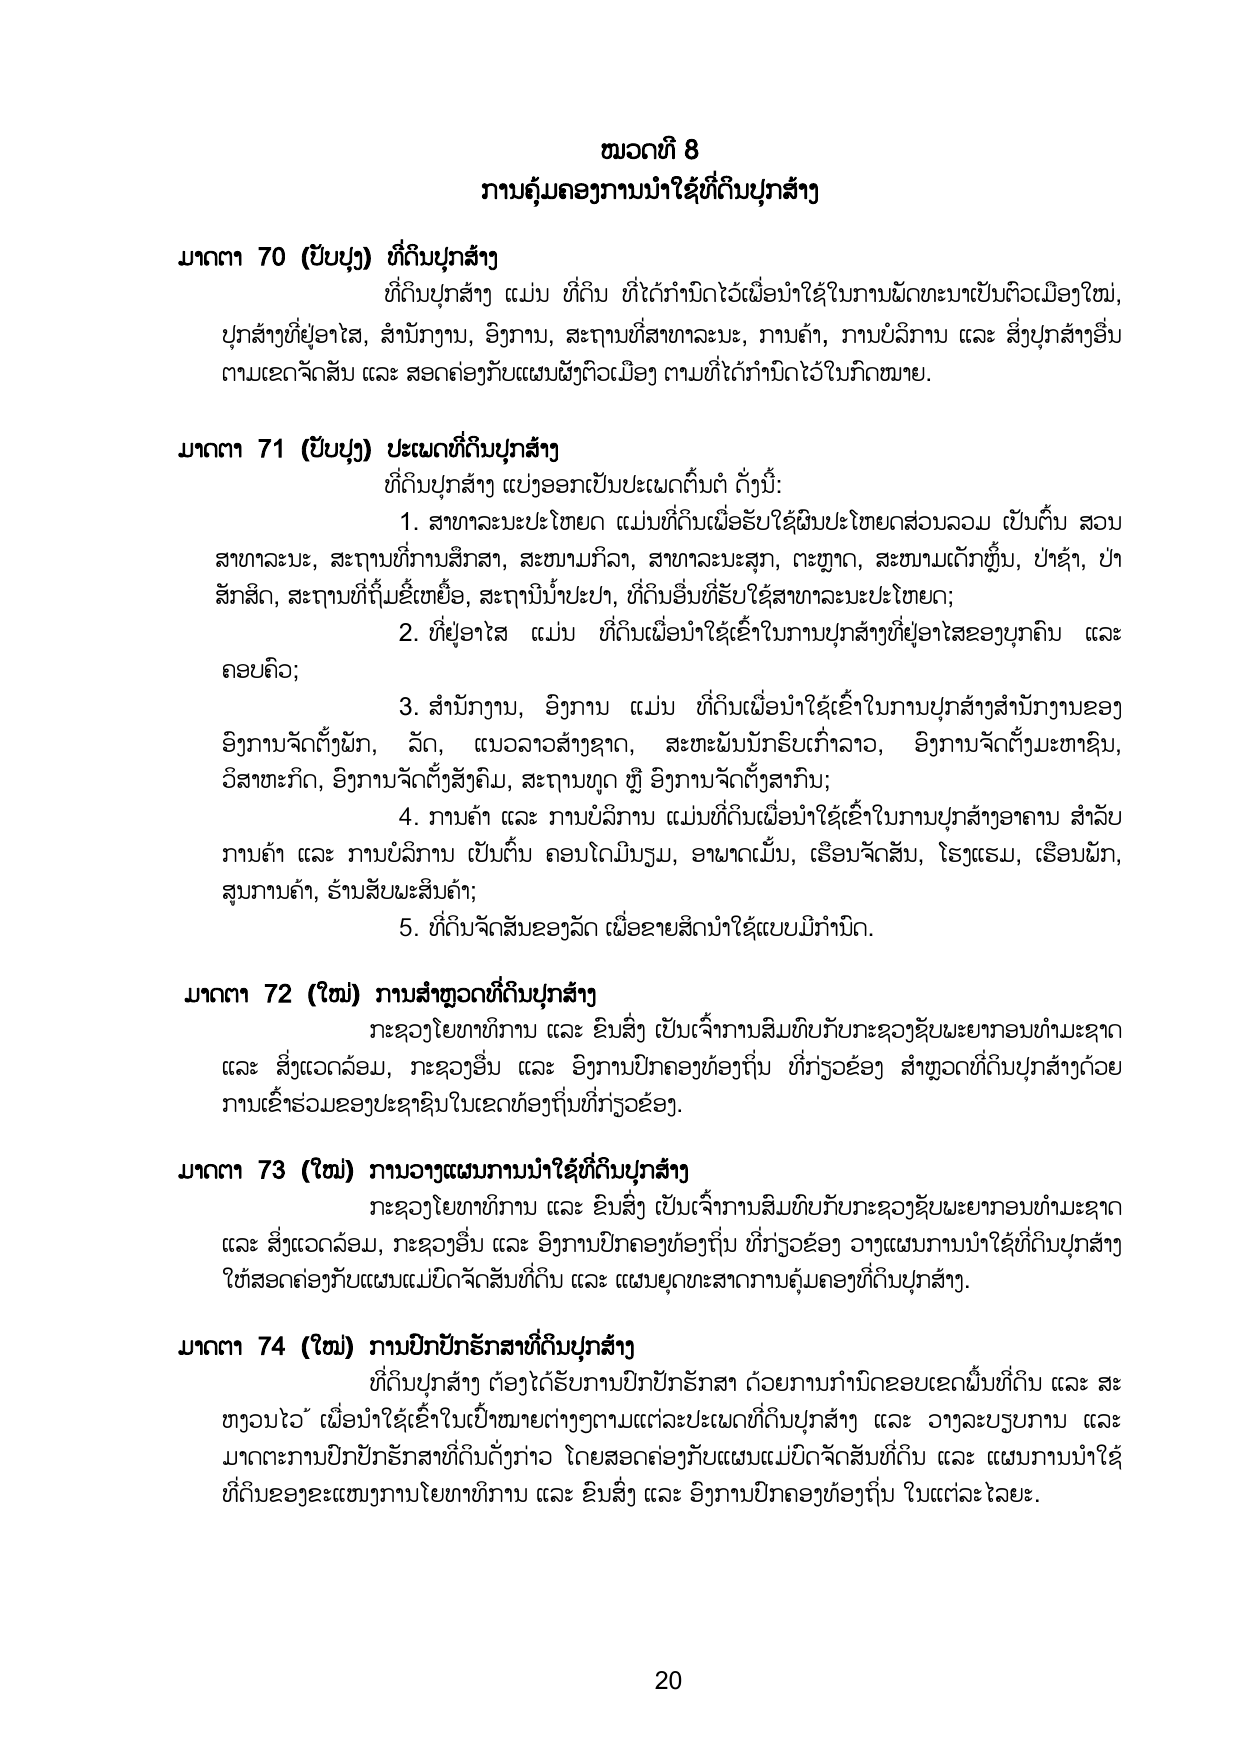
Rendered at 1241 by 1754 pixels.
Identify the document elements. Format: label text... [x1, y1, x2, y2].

text ​ກະຊວງໂຍທາທິການ ແລະ ຂົນສົ່ງ ເປັນ​ເຈົ້າ​ການ​ສົມທົບ​ກັບກະຊວງຊັບພະຍາກອນທໍາມະຊາດ ແລະ ສິ່ງແວດລ້ອມ, ກະຊວງອື່ນ ແລະ ອົງການປົກຄອງທ້ອງຖິ່ນ ທີ່ກ່ຽວຂ້ອງ ສຳ​ຫຼວດທີ່ດິນປຸກສ້າງດ້ວຍການເຂົ້າຮ່ວມຂອງປະຊາຊົນໃນເຂດທ້ອງຖິ່ນທີ່ກ່ຽວຂ້ອງ​​. [222, 1012, 1122, 1123]
list ສາທາລະນະ​ປະ​ໂຫຍ​ດ ແມ່ນທີ່ດິນເພື່ອຮັບໃຊ້ຜົນປະໂຫຍດສ່ວນລວມ ເປັນຕົ້ນ ສວນສາທາລະນະ, ສະຖານທີ່ການສຶກສາ, ສະໜາມກິລາ, ສາທາລະນະສຸກ, ຕະຫຼາດ, ສະໜາມເດັກຫຼິ້ນ, ປ່າຊ້າ, ປ່າສັກສິດ, ສະຖານທີ່ຖິ້ມຂີ້ເຫຍື້ອ, ສະຖານີນໍ້າປະປາ, ທີ່ດິນອື່ນທີ່ຮັບໃຊ້ສາທາລະນະປະໂຫຍດ; [215, 504, 1122, 615]
list ທີ່ດິນຈັດສັນຂອງລັດ ເພື່ອຂາຍສິດນໍາໃຊ້ແບບມີກໍານົດ. [222, 910, 1122, 947]
subtitle ໝວດທີ 8 [177, 130, 1122, 170]
text ​ທີ່​ດິນ​ປຸກ​ສ້າງ ​ຕ້ອງໄດ້ຮັບການປົກປັກຮັກສາ ດ້ວຍການກຳນົດຂອບເຂດພື້ນທີ່ດິນ ແລະ ສະ ຫງວນໄວ້ ​ເພື່ອນຳໃຊ້ເຂົ້າໃນເປົ້າໝາຍຕ່າງໆຕາມແຕ່ລະປະເພດທີ່ດິນປຸກສ້າງ ແລະ ວາງລະບຽບການ ແລະ ມາດຕະການປົກປັກຮັກສາທີ່ດິນດັ່ງກ່າວ ໂດຍສອດຄ່ອງ​ກັບ​​​ແຜນແມ່ບົດຈັດສັນທີ່ດິນ ແລະ ແຜນການ​ນໍາ​ໃຊ້​ທີ່​ດິນຂອງຂະແໜງການໂຍທາທິການ ແລະ ຂົນສົ່ງ ແລະ ອົງການປົກຄອງທ້ອງຖິ່ນ ໃນແຕ່ລະ​ໄລຍະ. [222, 1365, 1122, 1512]
subtitle ມາດຕາ 74 (ໃໝ່) ການປົກ​ປັກ​ຮັກສາທີ່ດິນປຸກສ້າງ [177, 1328, 1122, 1365]
subtitle ມາດຕາ 72 (ໃໝ່) ການສໍາຫຼວດທີ່ດິນປຸກສ້າງ [177, 976, 1122, 1012]
list ທີ່ຢູ່​ອາ​​ໄສ ແມ່ນ ທີ່ດິນເພື່ອນຳໃຊ້ເຂົ້າໃນການປຸກສ້າງທີ່ຢູ່ອາໄສຂອງບຸກຄົນ ແລະ ຄອບຄົວ; [222, 615, 1122, 689]
text ກະຊວງໂຍທາທິການ ແລະ ຂົນສົ່ງ ເປັນ​ເຈົ້າ​ການ​​ສົມທົບ​ກັບກະຊວງຊັບພະຍາກອນທໍາມະຊາດ ແລະ ສິ່ງແວດລ້ອມ, ກະຊວງອື່ນ ແລະ ອົງການປົກຄອງທ້ອງຖິ່ນ ທີ່ກ່ຽວຂ້ອງ ວາງ​ແຜນ​ການນໍາໃຊ້ທີ່ດິນປຸກສ້າງໃຫ້ສອດຄ່ອງກັບແຜນແມ່ບົດຈັດສັນທີ່ດິນ ແລະ ແຜນຍຸດທະສາດການຄຸ້ມຄອງທີ່ດິນປຸກສ້າງ. [222, 1189, 1122, 1299]
text ທີ່ດິນປຸກສ້າງ ແມ່ນ ທີ່ດິນ ທີ່ໄດ້ກຳນົດໄວ້ເພື່ອນຳໃຊ້ໃນການພັດທະນາເປັນຕົວເມືອງໃໝ່, ປຸກສ້າງທີ່ຢູ່ອາໄສ, ສຳນັກງານ, ອົງການ, ສະຖານທີ່ສາທາລະນະ, ການຄ້າ, ການບໍລິການ ​ແລະ ສິ່ງ​ປຸກ​ສ້າງອື່ນ ຕາມເຂດຈັດສັນ ແລະ ສອດຄ່ອງກັບແຜນຜັງຕົວເມືອງ ຕາມທີ່ໄດ້ກຳນົດໄວ້ໃນກົດໝາຍ. [222, 276, 1122, 392]
subtitle ການຄຸ້ມຄອງການນໍາໃຊ້ທີ່ດິນປຸກສ້າງ [177, 170, 1122, 210]
list ການຄ້າ ແລະ ການບໍລິການ ແມ່ນທີ່ດິນເພື່ອນຳໃຊ້ເຂົ້າໃນການປຸກສ້າງອາຄານ ສຳລັບການ​ຄ້າ ແລະ ການ​ບໍລິການ​ ເປັນຕົ້ນ ຄອນໂດມີນຽມ, ອາພາດເມັ້ນ, ເຮືອນຈັດສັນ, ໂຮງແຮມ, ​ເຮືອນພັກ, ສູນການຄ້າ, ຮ້ານສັບພະສິນຄ້າ; [222, 799, 1122, 910]
subtitle ມາດຕາ 70 (ປັບປຸງ) ທີ່ດິນປຸກສ້າງ [177, 239, 1122, 276]
subtitle ມາດຕາ 73 (ໃໝ່) ການວາງແຜນການນໍາໃຊ້ທີ່ດິນປຸກສ້າງ [177, 1152, 1122, 1189]
list ສຳນັກງານ, ອົງການ ແມ່ນ ທີ່ດິນເພື່ອນຳໃຊ້ເຂົ້າໃນການປຸກສ້າງສໍານັກງານຂອງ ອົງການຈັດຕັ້ງພັກ, ລັດ​, ແນວ​ລາວ​ສ້າງ​ຊາດ, ສະຫະພັນນັກຮົບເກົ່າລາວ, ອົງການ​ຈັດ​ຕັ້ງ​ມະຫາຊົນ, ວິສາຫະກິດ, ອົງການຈັດຕັ້ງສັງຄົມ, ສະຖານທູດ ຫຼື ອົງການຈັດຕັ້ງສາກົນ; [222, 689, 1122, 799]
subtitle ມາດຕາ 71 (ປັບປຸງ) ​ປະເພດທີ່ດິນປຸກສ້າງ [177, 431, 1122, 467]
text ທີ່ດິນປຸກສ້າງ ແບ່ງອອກເປັນປະເພດຕົ້ນຕໍ ດັ່ງນີ້: [222, 467, 1122, 504]
